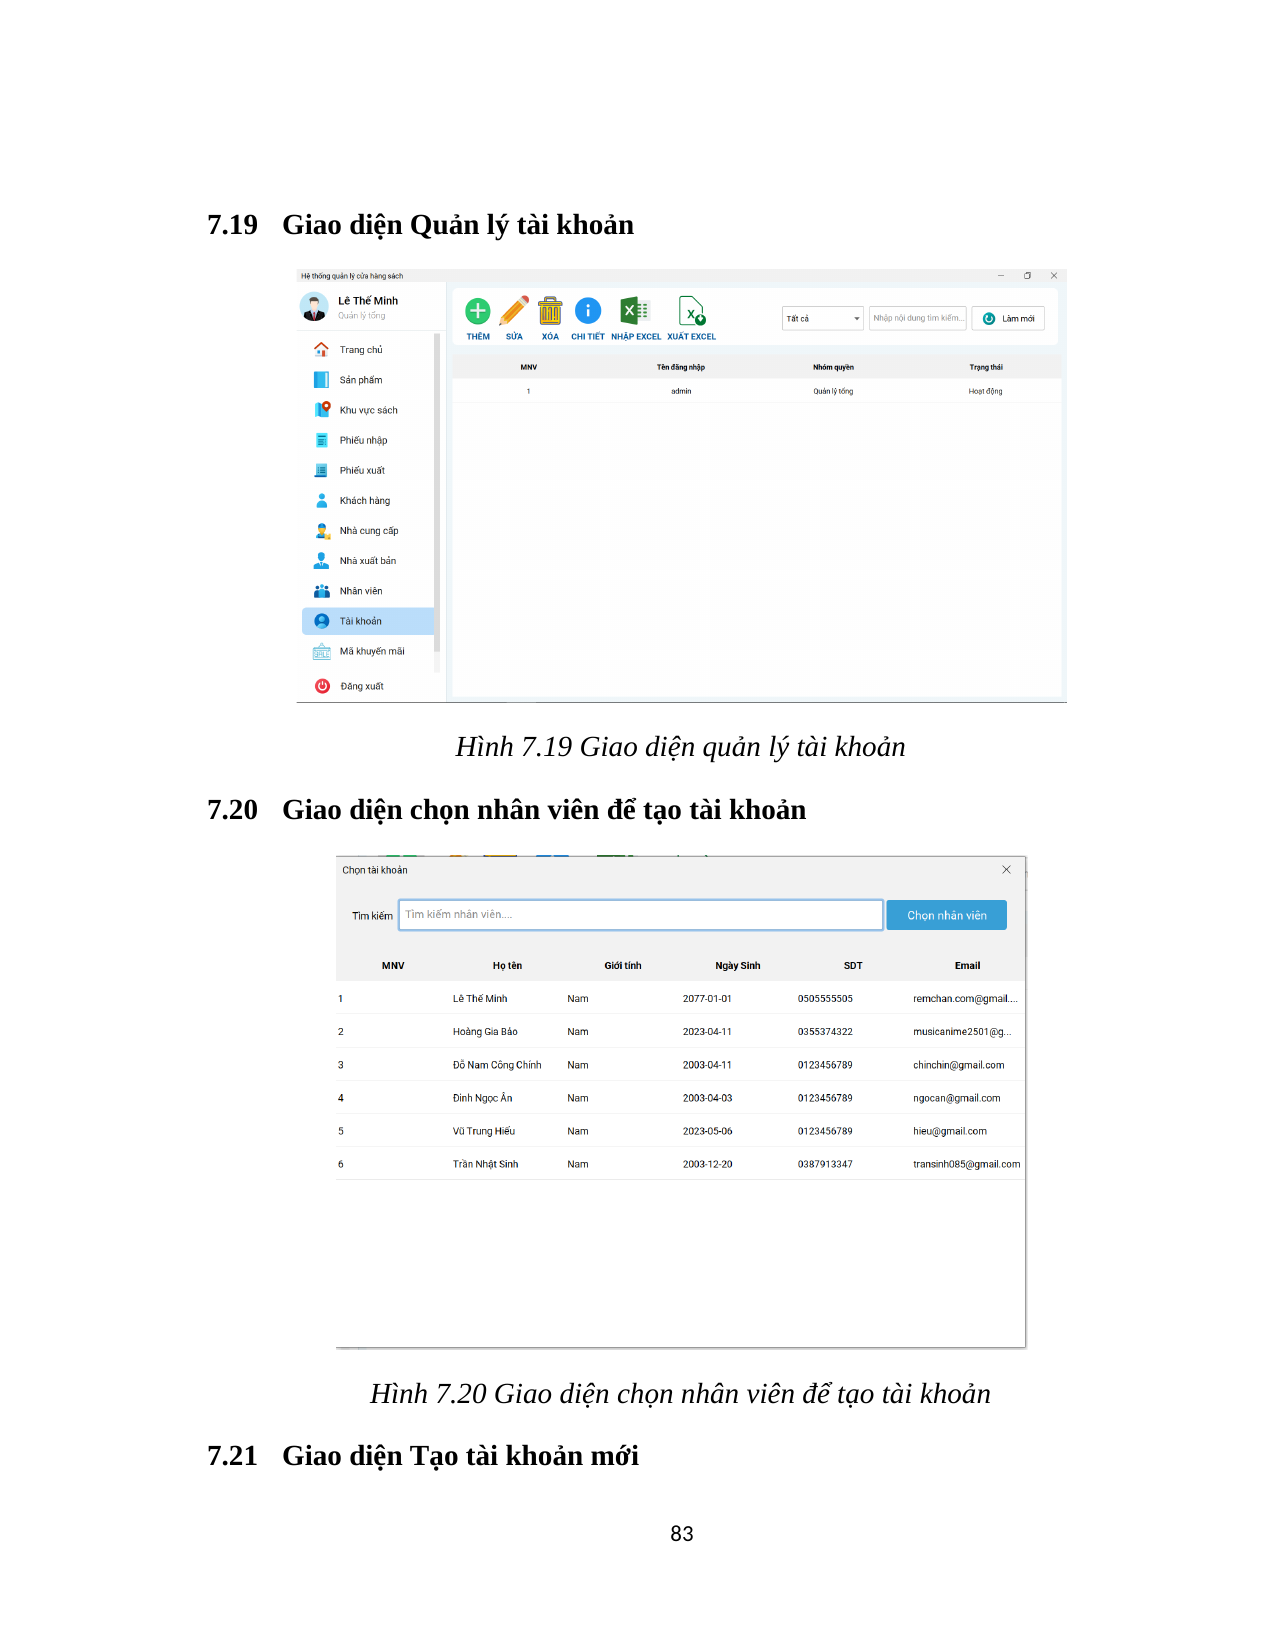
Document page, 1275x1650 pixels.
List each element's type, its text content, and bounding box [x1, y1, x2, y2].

list Giao diện Quản lý tài khoản [207, 207, 1157, 240]
text Hình 7.19 Giao diện quản lý tài khoản [207, 729, 1157, 763]
list Giao diện chọn nhân viên để tạo tài khoản [207, 792, 1157, 826]
picture [296, 269, 1067, 703]
list Giao diện Tạo tài khoản mới [207, 1438, 1157, 1472]
text Hình 7.20 Giao diện chọn nhân viên để tạo tài khoản [207, 1376, 1157, 1409]
picture [336, 855, 1028, 1350]
